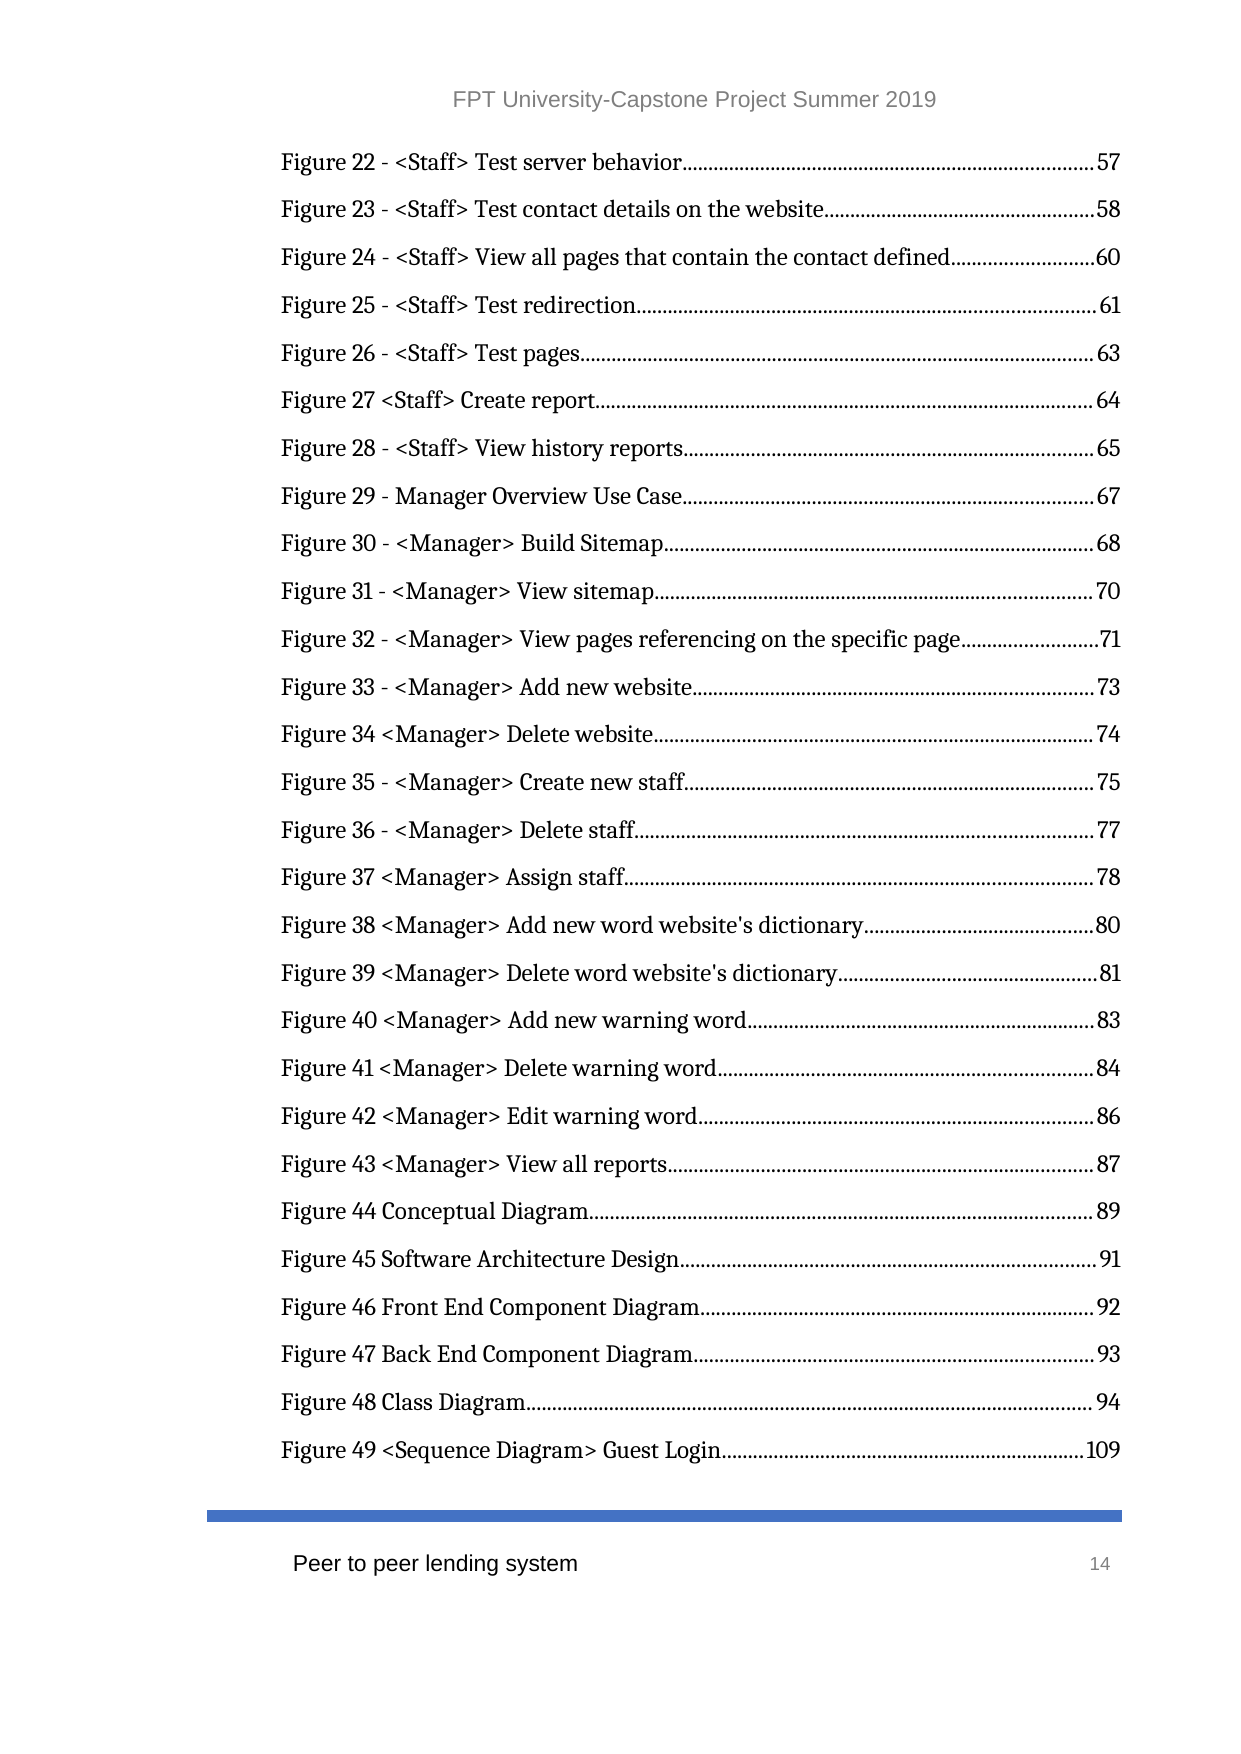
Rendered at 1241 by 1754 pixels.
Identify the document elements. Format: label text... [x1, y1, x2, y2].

text Figure 47 Back End Component Diagram 93 [207, 1340, 1122, 1369]
text Figure 34 <Manager> Delete website 74 [207, 720, 1122, 749]
text Figure 43 <Manager> View all reports 87 [207, 1149, 1122, 1178]
text Figure 22 - <Staff> Test server behavior 57 [207, 148, 1122, 176]
text Figure 44 Conceptual Diagram 89 [207, 1197, 1122, 1226]
text Figure 28 - <Staff> View history reports 65 [207, 434, 1122, 463]
text Figure 23 - <Staff> Test contact details on the website 58 [207, 195, 1122, 224]
text Figure 45 Software Architecture Design 91 [207, 1245, 1122, 1274]
text Figure 48 Class Diagram 94 [207, 1388, 1122, 1417]
text Figure 46 Front End Component Diagram 92 [207, 1293, 1122, 1321]
text Figure 39 <Manager> Delete word website's dictionary 81 [207, 959, 1122, 987]
text Figure 37 <Manager> Assign staff 78 [207, 863, 1122, 892]
text Figure 41 <Manager> Delete warning word 84 [207, 1054, 1122, 1083]
text Figure 29 - Manager Overview Use Case 67 [207, 482, 1122, 510]
text Figure 27 <Staff> Create report 64 [207, 386, 1122, 415]
text Figure 36 - <Manager> Delete staff 77 [207, 816, 1122, 844]
text Figure 40 <Manager> Add new warning word 83 [207, 1006, 1122, 1035]
text Figure 32 - <Manager> View pages referencing on the specific page 71 [207, 625, 1122, 653]
text Figure 35 - <Manager> Create new staff 75 [207, 768, 1122, 797]
text Figure 31 - <Manager> View sitemap 70 [207, 577, 1122, 606]
text Figure 33 - <Manager> Add new website 73 [207, 672, 1122, 701]
text Figure 26 - <Staff> Test pages 63 [207, 338, 1122, 367]
text Figure 24 - <Staff> View all pages that contain the contact defined 60 [207, 243, 1122, 272]
text Figure 25 - <Staff> Test redirection 61 [207, 291, 1122, 319]
text Figure 38 <Manager> Add new word website's dictionary 80 [207, 911, 1122, 940]
text Figure 42 <Manager> Edit warning word 86 [207, 1102, 1122, 1131]
text Figure 49 <Sequence Diagram> Guest Login 109 [207, 1436, 1122, 1464]
text Figure 30 - <Manager> Build Sitemap 68 [207, 529, 1122, 558]
